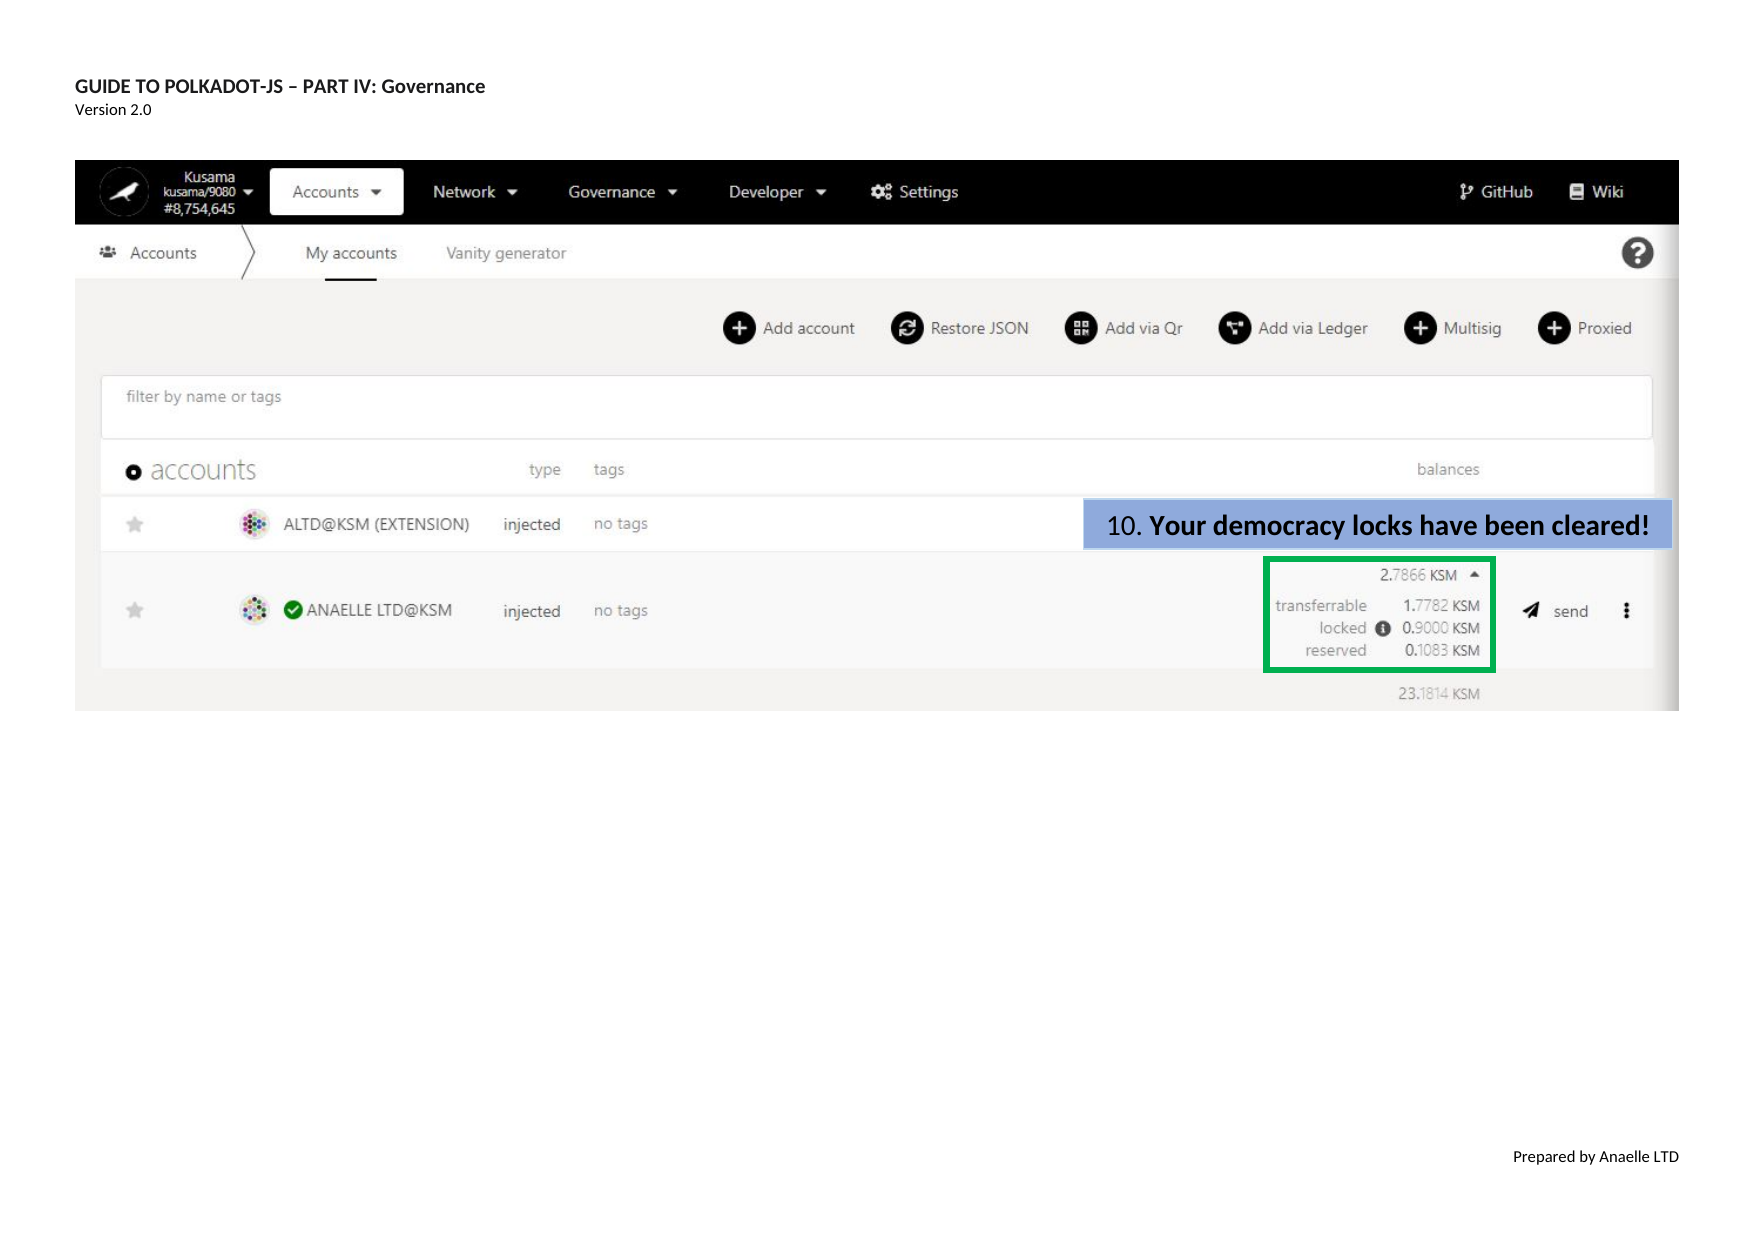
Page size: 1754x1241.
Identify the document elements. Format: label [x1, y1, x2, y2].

picture [75, 160, 1679, 711]
